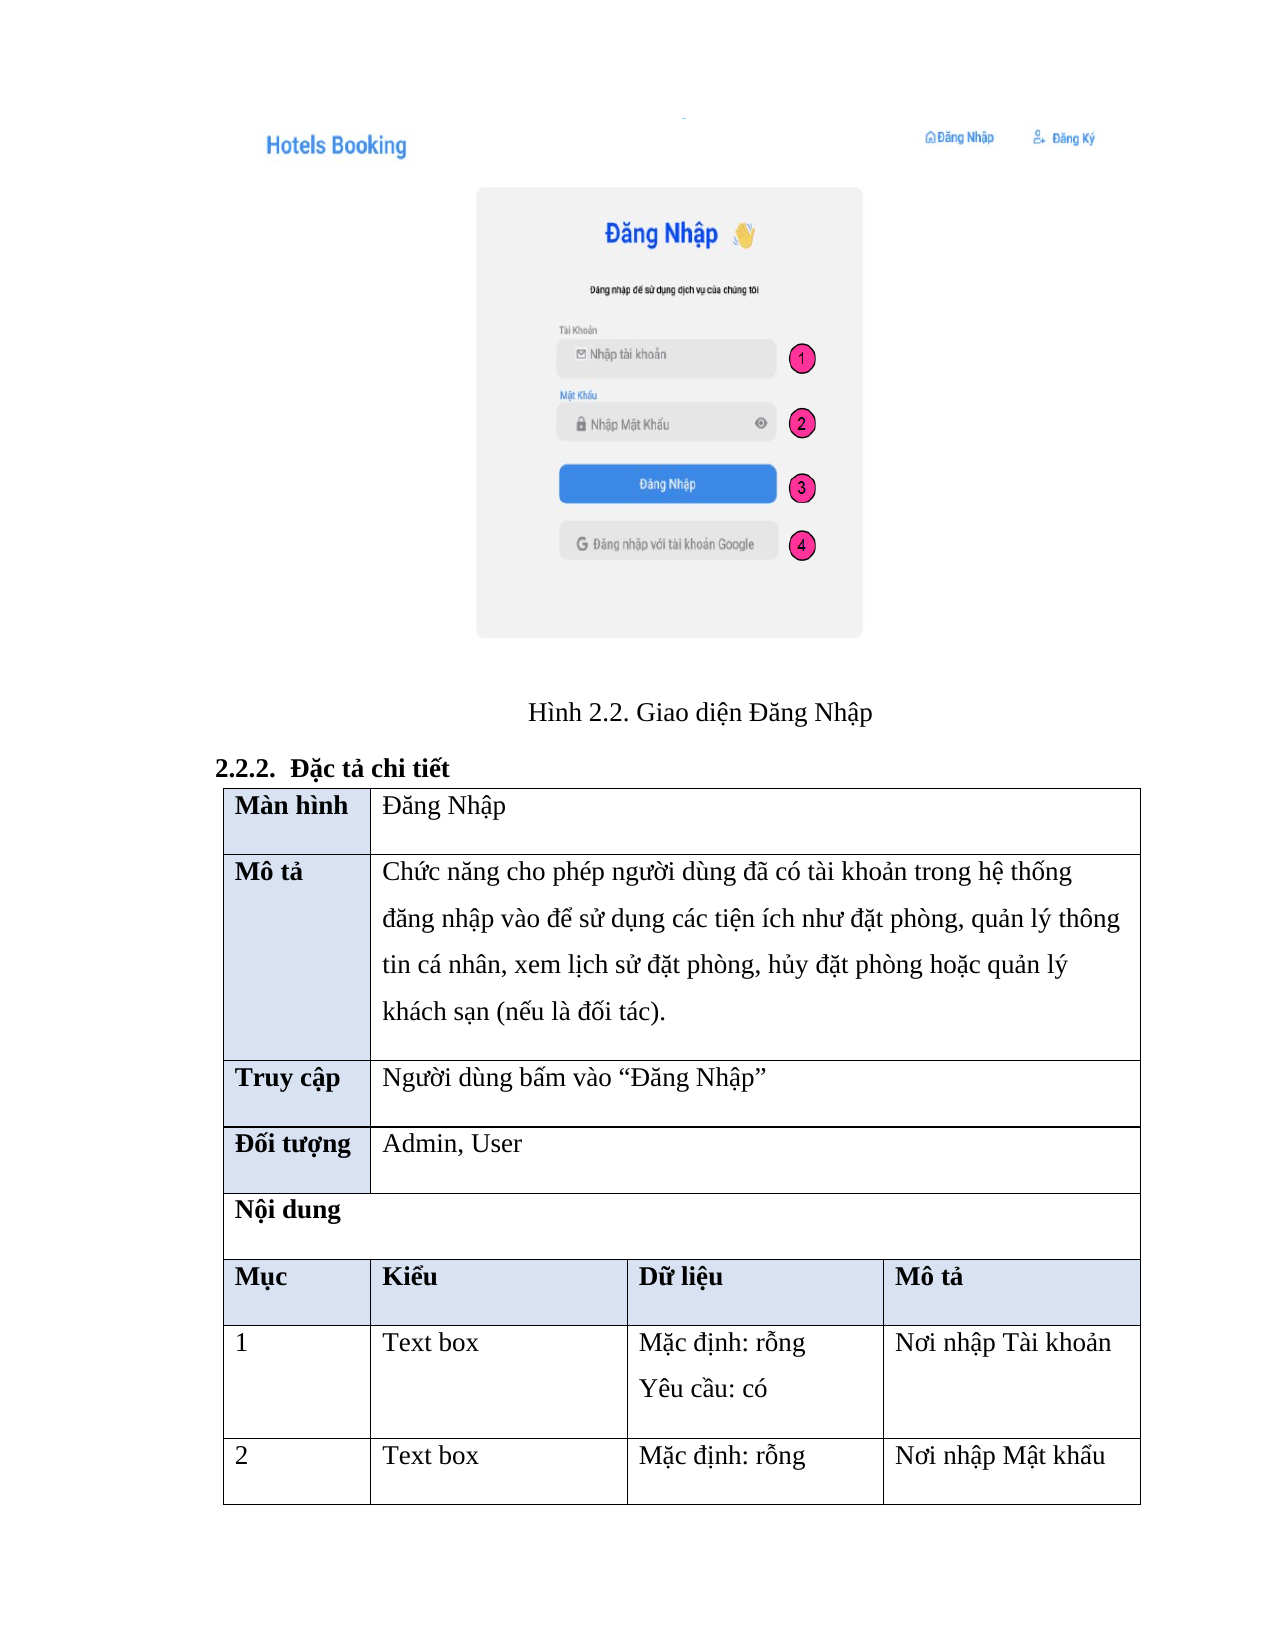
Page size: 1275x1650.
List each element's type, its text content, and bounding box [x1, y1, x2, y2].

table_cell Mô tả [884, 1260, 1140, 1325]
table_cell Truy cập [224, 1061, 370, 1126]
table_cell Mặc định: rỗng Yêu cầu: có [628, 1326, 883, 1438]
table_cell 1 [224, 1326, 370, 1438]
list Hình 2.2. Giao diện Đăng Nhập [215, 696, 1186, 727]
table_cell Chức năng cho phép người dùng đã có tài khoản trong hệ thống đăng nhập vào để sử dụng các tiện ích như đặt phòng, quản lý thông tin cá nhân, xem lịch sử đặt phòng, hủy đặt phòng hoặc quản lý khách sạn (nếu là đối tác). [371, 855, 1140, 1060]
table_cell Nơi nhập Tài khoản [884, 1326, 1140, 1438]
table_header Màn hình [224, 789, 370, 854]
table_cell Text box [371, 1439, 627, 1504]
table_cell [628, 1439, 883, 1504]
subtitle Đặc tả chi tiết [215, 752, 1186, 783]
table_cell Mô tả [224, 855, 370, 1060]
table_cell Nơi nhập Mật khẩu [884, 1439, 1140, 1504]
table_cell Text box [371, 1326, 627, 1438]
table_cell Đối tượng [224, 1128, 370, 1193]
table_cell Người dùng bấm vào “Đăng Nhập” [371, 1061, 1140, 1126]
table_cell 2 [224, 1439, 370, 1504]
table_cell Mục [224, 1260, 370, 1325]
table_cell Admin, User [371, 1128, 1140, 1193]
table_cell Dữ liệu [628, 1260, 883, 1325]
picture [252, 118, 1104, 671]
table_cell Nội dung [224, 1194, 1140, 1259]
table_cell Kiểu [371, 1260, 627, 1325]
table_header Đăng Nhập [371, 789, 1140, 854]
